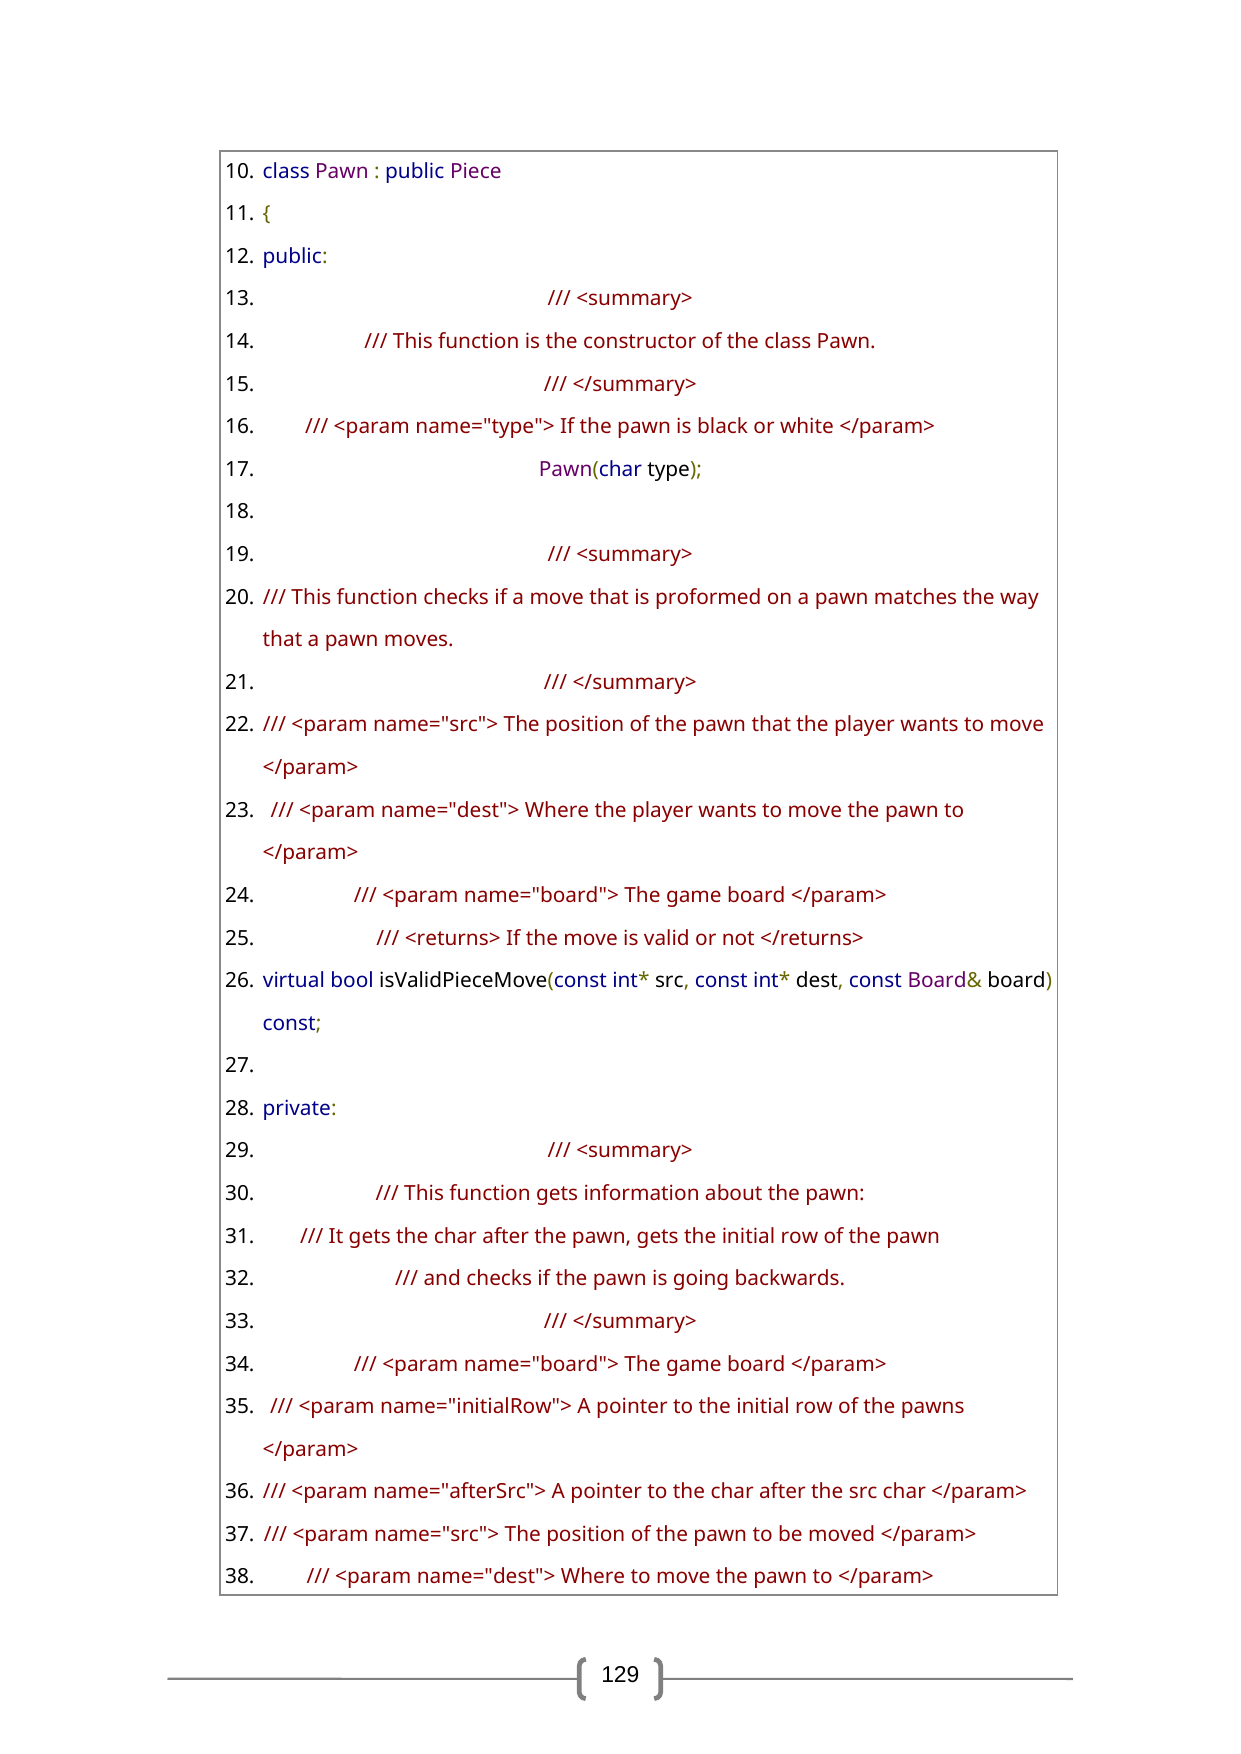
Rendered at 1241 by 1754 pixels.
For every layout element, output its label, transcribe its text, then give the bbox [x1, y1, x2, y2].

list /// and checks if the pawn is going backwards. [221, 1258, 1057, 1292]
list /// <param name="dest"> Where the player wants to move the pawn to </param> [221, 789, 1057, 866]
list /// </summary> [221, 661, 1057, 695]
list public: [221, 235, 1057, 269]
list /// It gets the char after the pawn, gets the initial row of the pawn [221, 1215, 1057, 1249]
list /// <summary> [221, 533, 1057, 568]
list /// This function gets information about the pawn: [221, 1172, 1057, 1207]
list /// This function checks if a move that is proformed on a pawn matches the way that a pawn moves. [221, 576, 1057, 653]
list /// <param name="src"> The position of the pawn that the player wants to move </param> [221, 704, 1057, 781]
list /// <param name="board"> The game board </param> [221, 874, 1057, 908]
list /// <param name="src"> The position of the pawn to be moved </param> [221, 1513, 1057, 1547]
list /// <summary> [221, 278, 1057, 312]
list { [221, 193, 1057, 227]
list /// <returns> If the move is valid or not </returns> [221, 917, 1057, 951]
list /// <param name="initialRow"> A pointer to the initial row of the pawns </param> [221, 1386, 1057, 1462]
list /// <param name="type"> If the pawn is black or white </param> [221, 406, 1057, 440]
list /// </summary> [221, 363, 1057, 397]
list /// <param name="afterSrc"> A pointer to the char after the src char </param> [221, 1471, 1057, 1505]
list Pawn(char type); [221, 448, 1057, 482]
list virtual bool isValidPieceMove(const int* src, const int* dest, const Board& board) const; [221, 959, 1057, 1036]
list /// <param name="dest"> Where to move the pawn to </param> [221, 1556, 1057, 1594]
list private: [221, 1087, 1057, 1121]
list class Pawn : public Piece [221, 152, 1057, 184]
list /// <param name="board"> The game board </param> [221, 1343, 1057, 1377]
list /// <summary> [221, 1130, 1057, 1164]
list /// This function is the constructor of the class Pawn. [221, 320, 1057, 354]
list /// </summary> [221, 1300, 1057, 1334]
